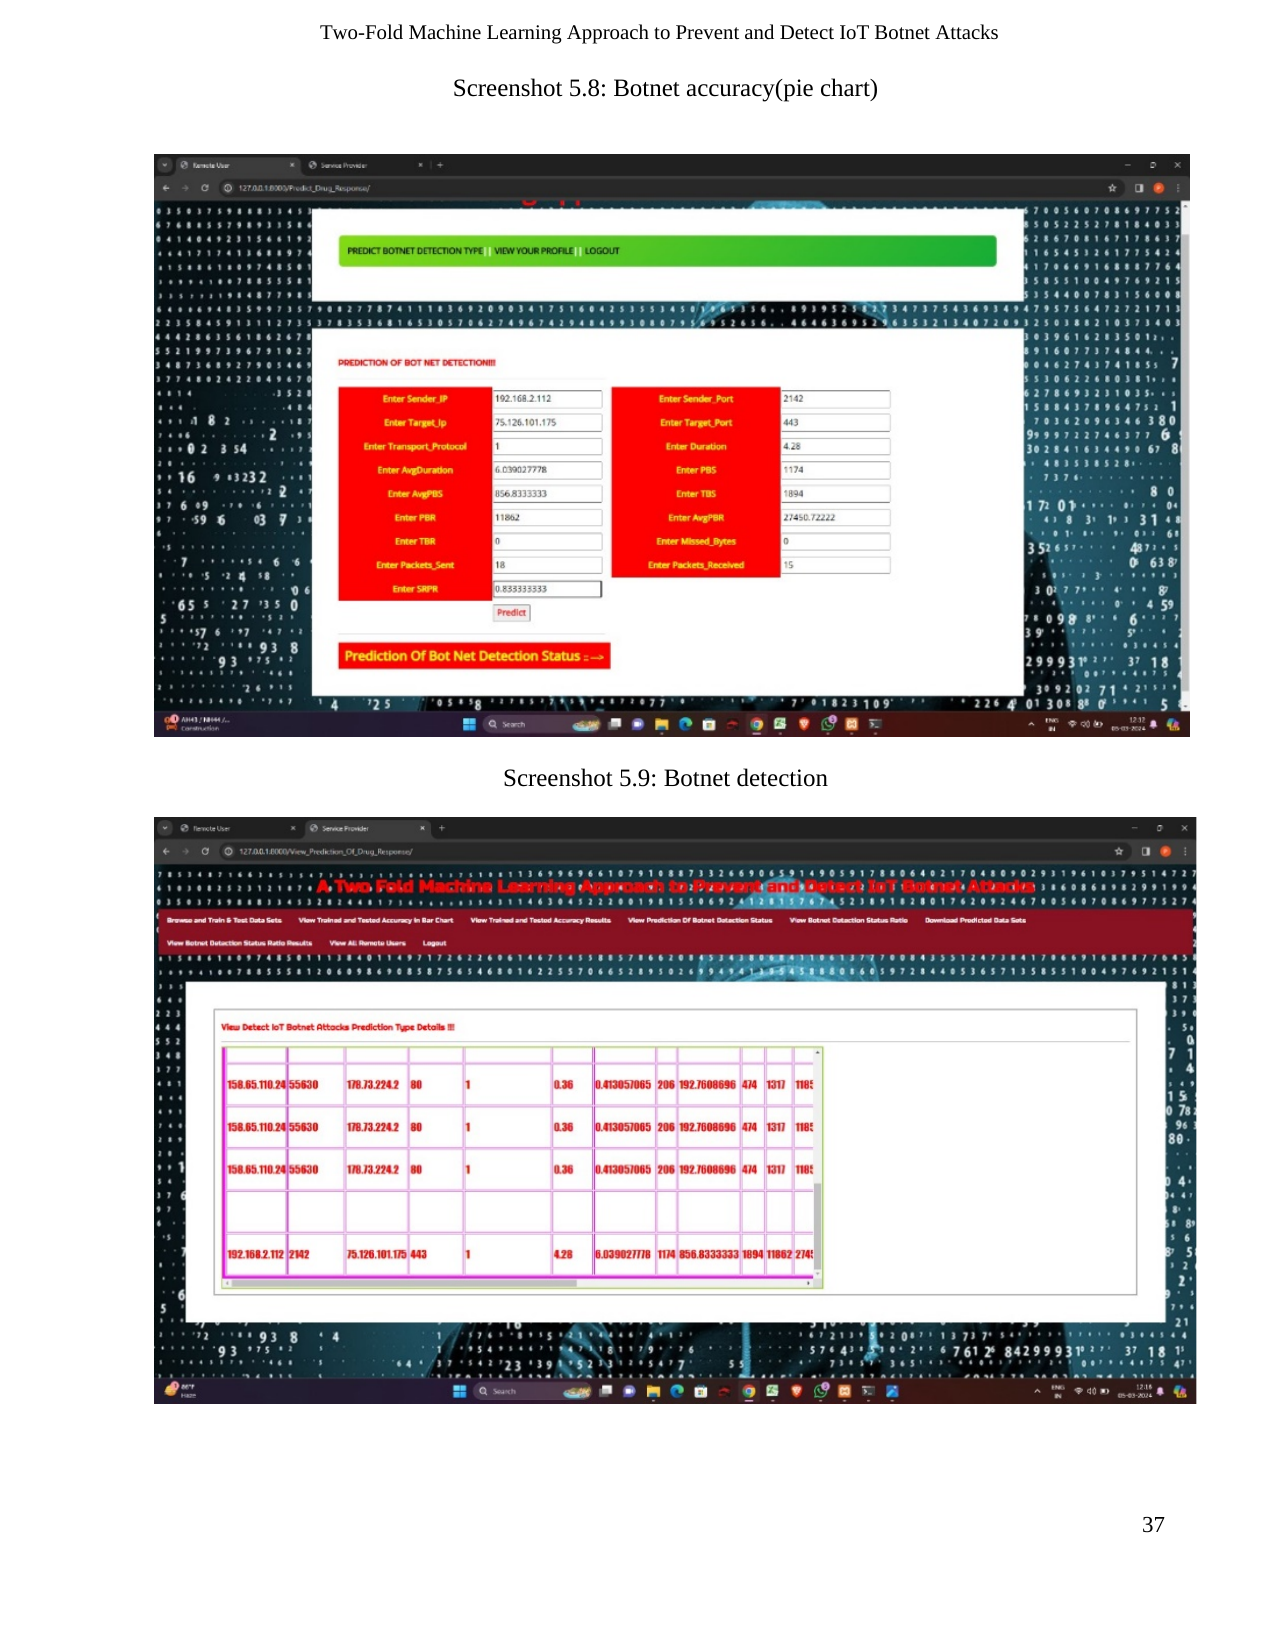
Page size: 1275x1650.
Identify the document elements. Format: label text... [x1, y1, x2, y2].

picture [154, 154, 1190, 737]
text Screenshot 5.9: Botnet detection [166, 763, 1164, 791]
picture [154, 817, 1197, 1404]
text Screenshot 5.8: Botnet accuracy(pie chart) [166, 73, 1164, 102]
